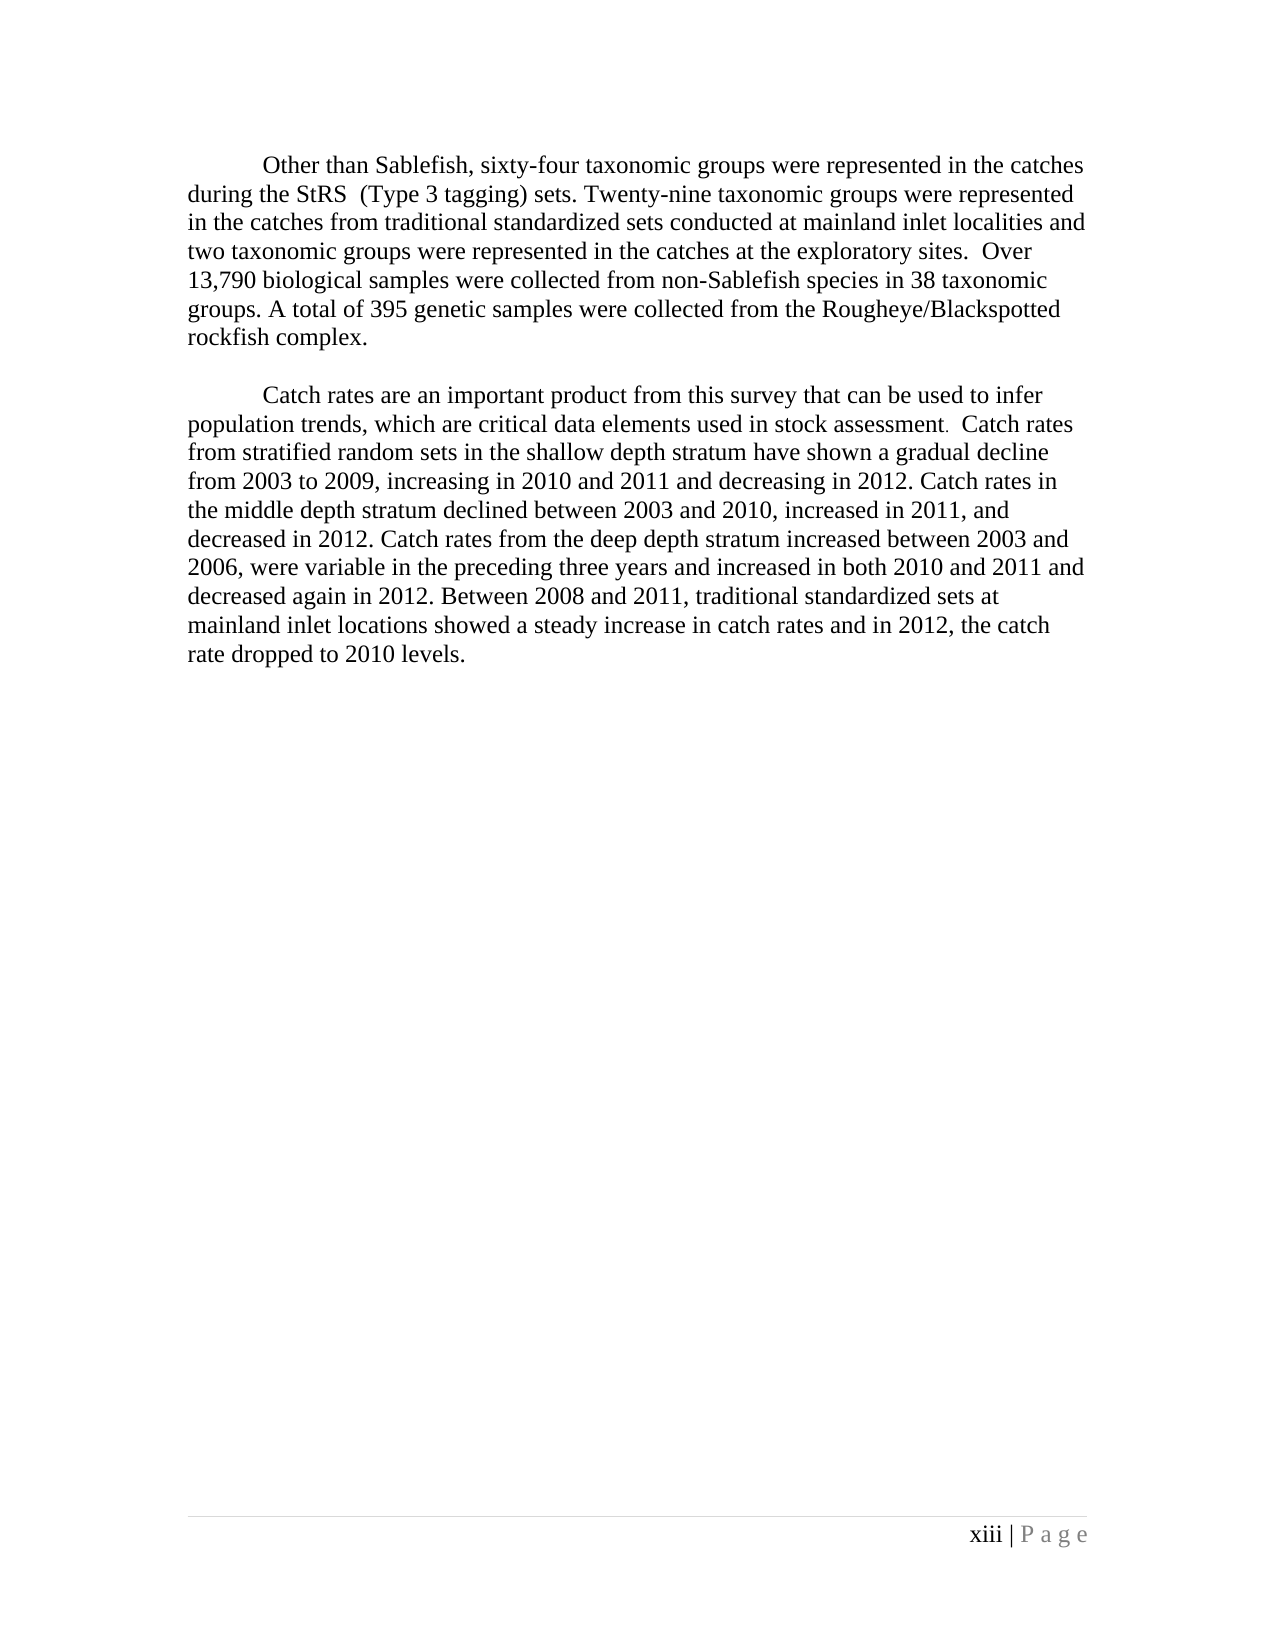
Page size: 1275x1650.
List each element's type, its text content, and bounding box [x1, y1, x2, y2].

text Other than Sablefish, sixty-four taxonomic groups were represented in the catches during the StRS (Type 3 tagging) sets. Twenty-nine taxonomic groups were represented in the catches from traditional standardized sets conducted at mainland inlet localities and two taxonomic groups were represented in the catches at the exploratory sites. Over 13,790 biological samples were collected from non-Sablefish species in 38 taxonomic groups. A total of 395 genetic samples were collected from the Rougheye/Blackspotted rockfish complex. [187, 150, 1087, 351]
text Catch rates are an important product from this survey that can be used to infer population trends, which are critical data elements used in stock assessment. Catch rates from stratified random sets in the shallow depth stratum have shown a gradual decline from 2003 to 2009, increasing in 2010 and 2011 and decreasing in 2012. Catch rates in the middle depth stratum declined between 2003 and 2010, increased in 2011, and decreased in 2012. Catch rates from the deep depth stratum increased between 2003 and 2006, were variable in the preceding three years and increased in both 2010 and 2011 and decreased again in 2012. Between 2008 and 2011, traditional standardized sets at mainland inlet locations showed a steady increase in catch rates and in 2012, the catch rate dropped to 2010 levels. [187, 380, 1087, 667]
